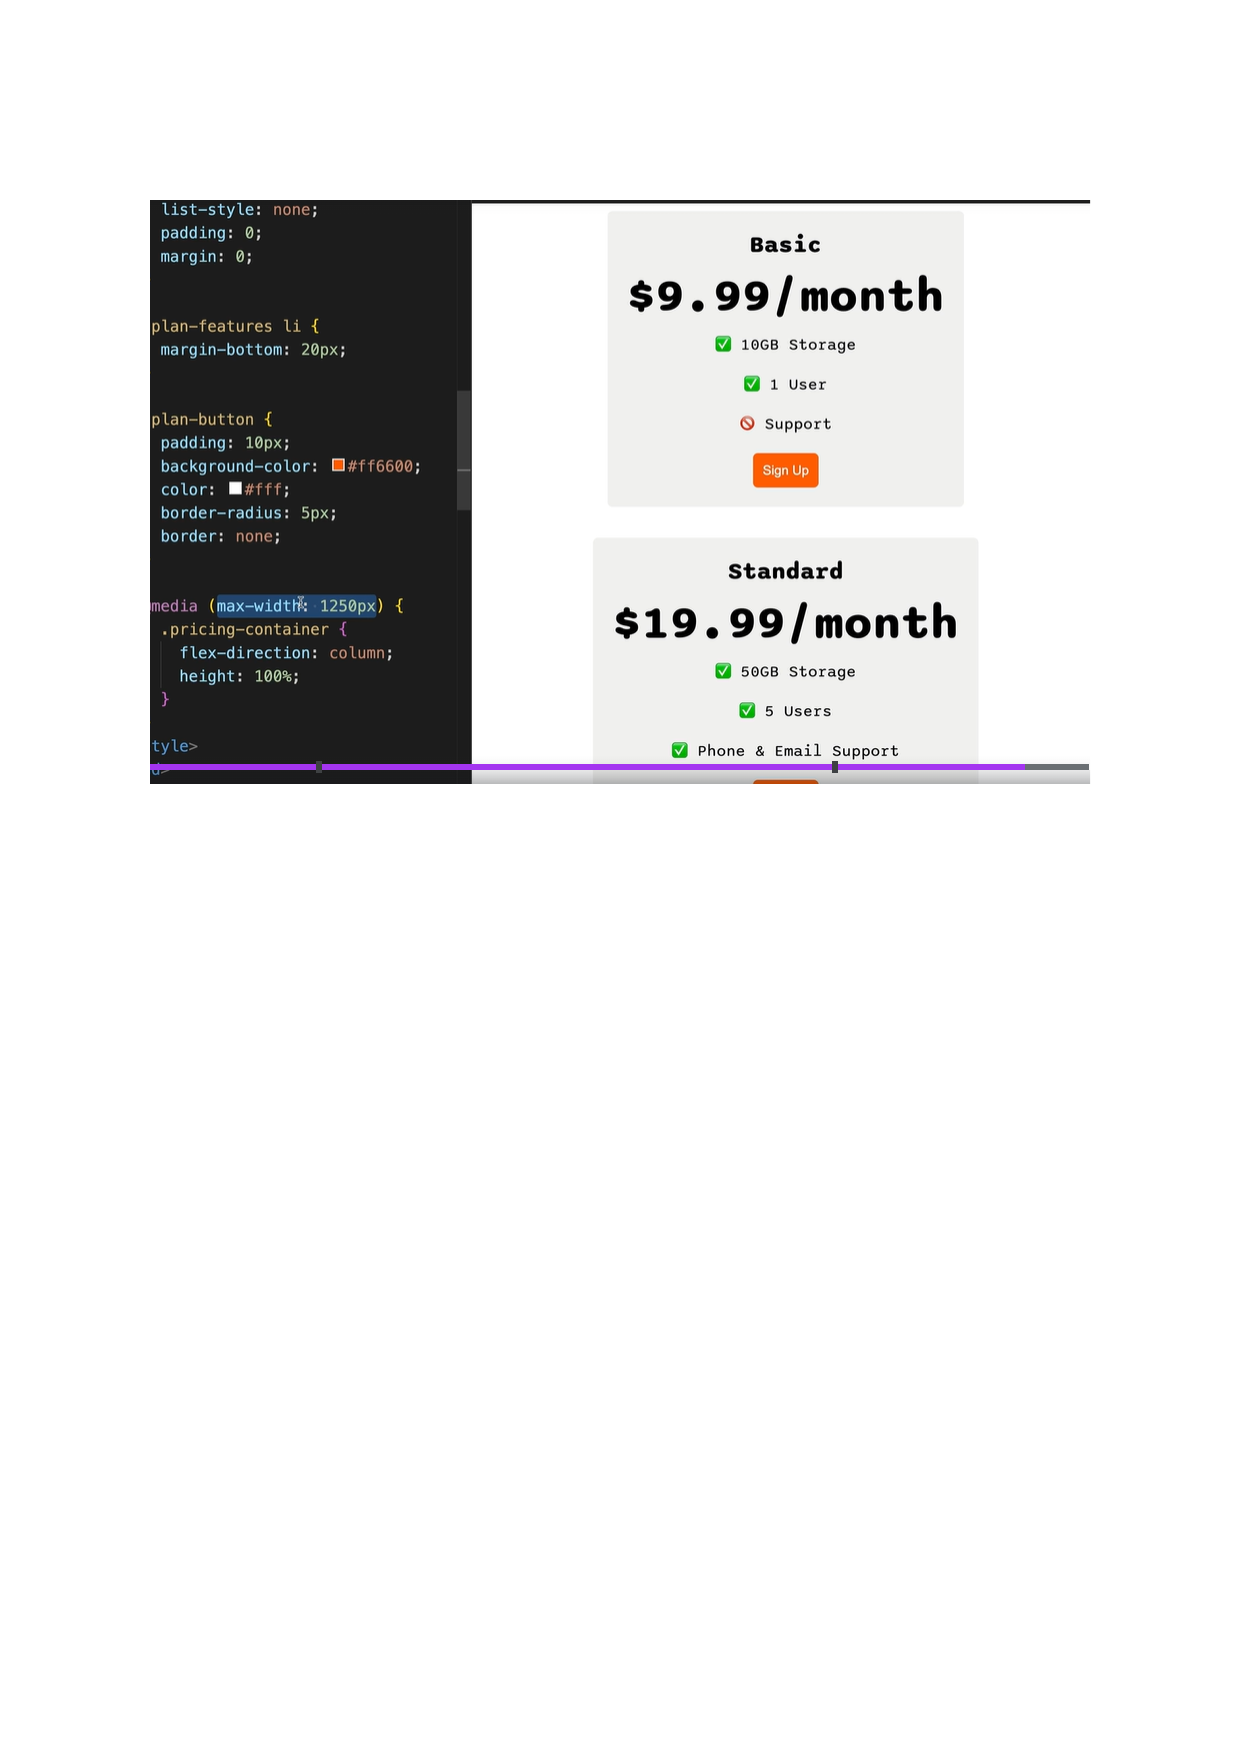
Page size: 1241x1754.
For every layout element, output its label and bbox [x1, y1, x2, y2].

picture [150, 200, 1091, 784]
